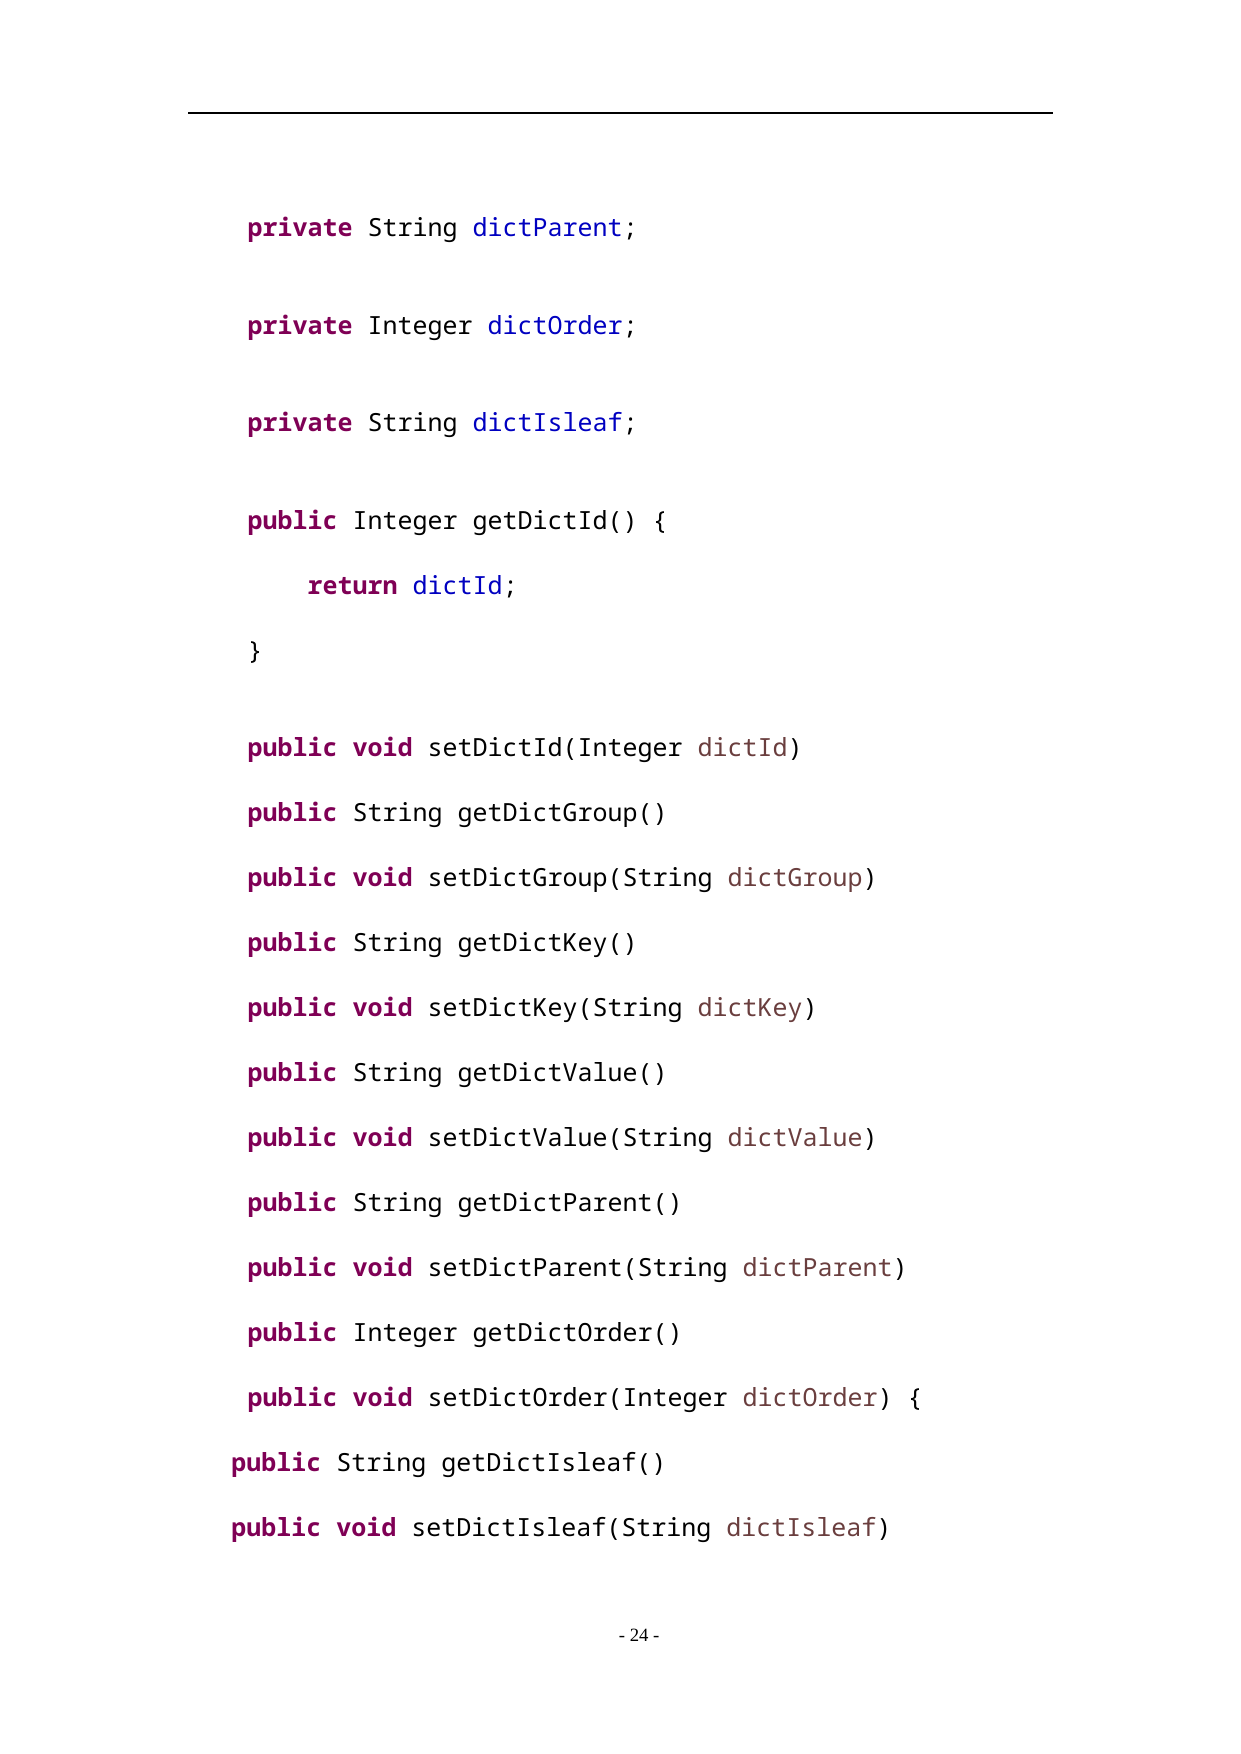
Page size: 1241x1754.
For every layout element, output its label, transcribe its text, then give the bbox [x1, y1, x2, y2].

text public String getDictKey() [187, 909, 1053, 974]
text public Integer getDictOrder() [187, 1299, 1053, 1364]
text private Integer dictOrder; [187, 292, 1053, 357]
text public void setDictIsleaf(String dictIsleaf) [187, 1494, 1053, 1559]
text public String getDictIsleaf() [187, 1429, 1053, 1494]
text public String getDictGroup() [187, 779, 1053, 844]
text return dictId; [187, 552, 1053, 617]
text public String getDictValue() [187, 1039, 1053, 1104]
text public void setDictOrder(Integer dictOrder) { [187, 1364, 1053, 1429]
text public void setDictId(Integer dictId) [187, 714, 1053, 779]
text private String dictParent; [187, 194, 1053, 259]
text public void setDictParent(String dictParent) [187, 1234, 1053, 1299]
text public String getDictParent() [187, 1169, 1053, 1234]
text } [187, 617, 1053, 682]
text public Integer getDictId() { [187, 487, 1053, 552]
text public void setDictValue(String dictValue) [187, 1104, 1053, 1169]
text private String dictIsleaf; [187, 389, 1053, 454]
text public void setDictKey(String dictKey) [187, 974, 1053, 1039]
text public void setDictGroup(String dictGroup) [187, 844, 1053, 909]
